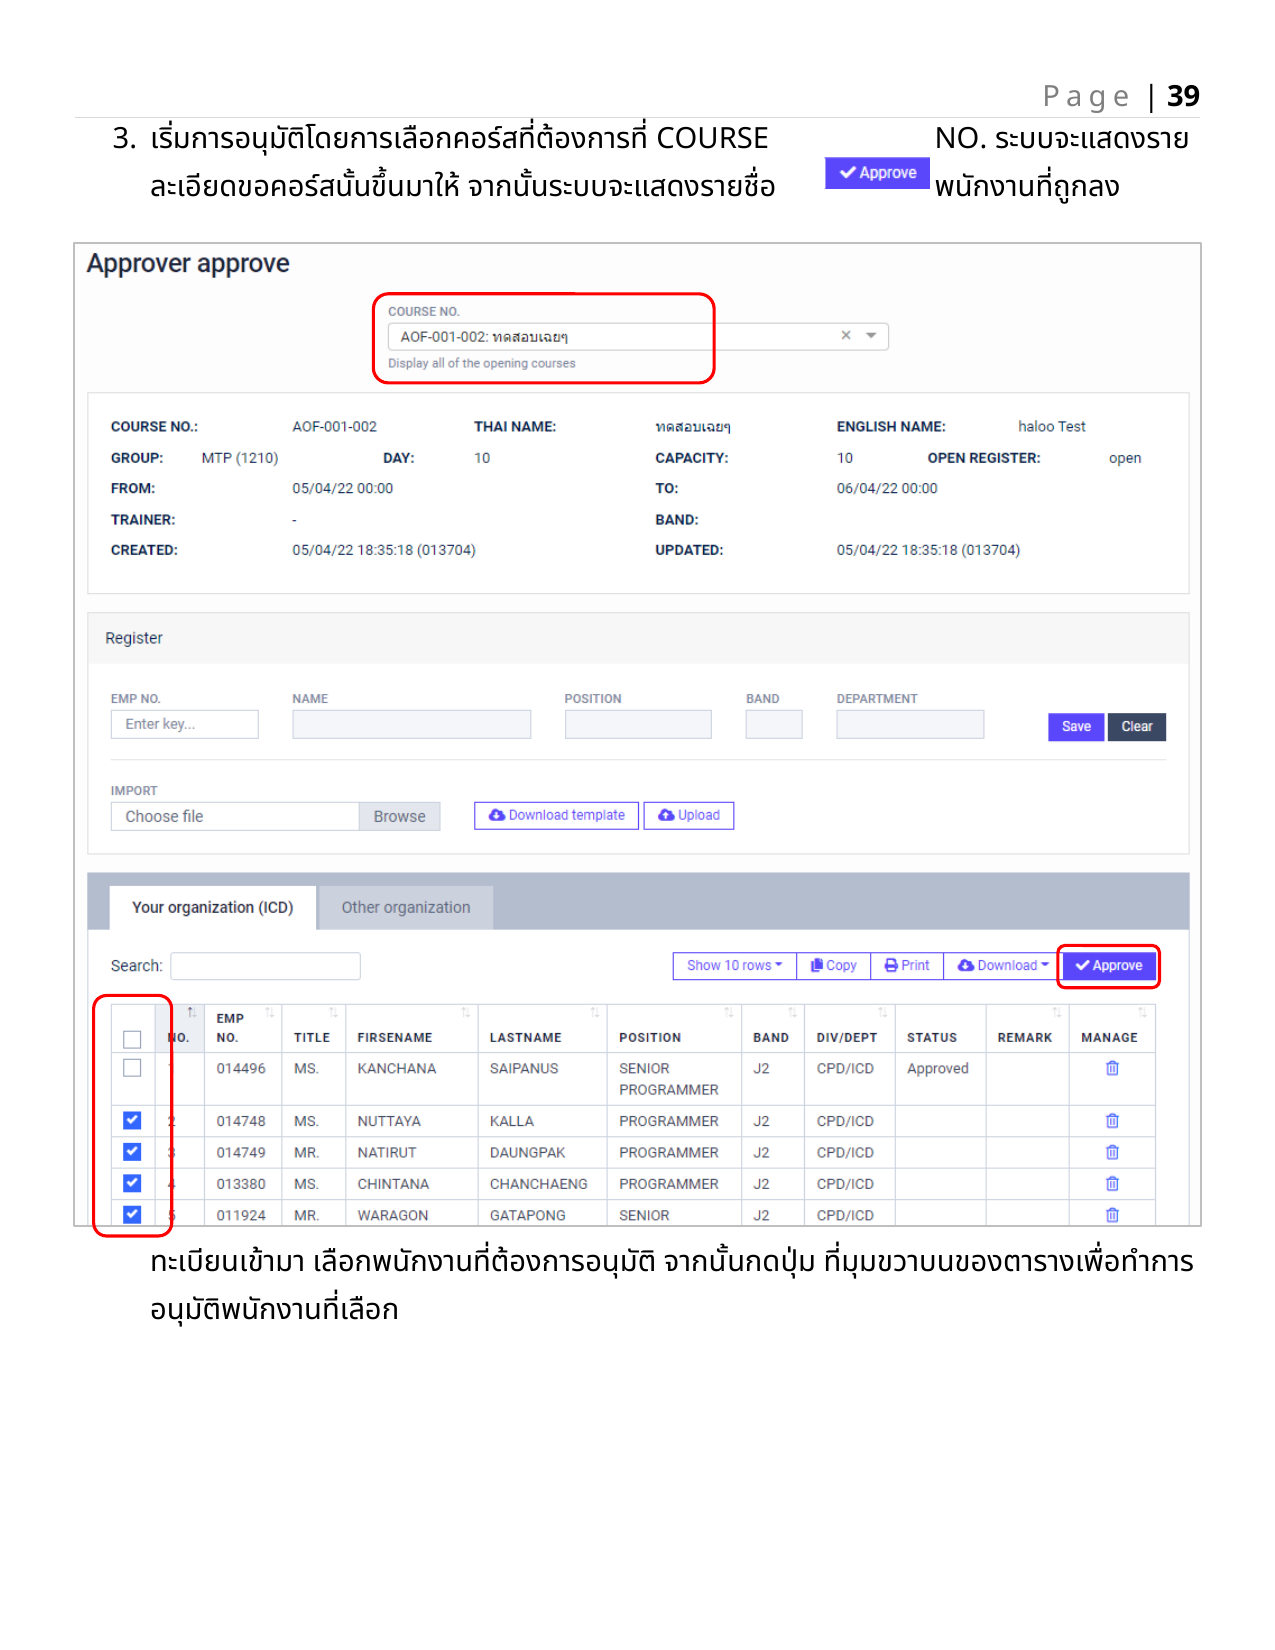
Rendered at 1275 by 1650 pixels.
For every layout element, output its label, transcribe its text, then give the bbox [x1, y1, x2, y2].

list เริ่มการอนุมัติโดยการเลือกคอร์สที่ต้องการที่ COURSE NO. ระบบจะแสดงรายละเอียดขอคอร์สนั้นขึ้นมาให้ จากนั้นระบบจะแสดงรายชื่อพนักงานที่ถูกลงทะเบียนเข้ามา เลือกพนักงานที่ต้องการอนุมัติ จากนั้นกดปุ่ม ที่มุมขวาบนของตารางเพื่อทำการอนุมัติพนักงานที่เลือก [112, 1227, 1200, 1332]
picture [75, 244, 1200, 1225]
list เริ่มการอนุมัติโดยการเลือกคอร์สที่ต้องการที่ COURSE NO. ระบบจะแสดงรายละเอียดขอคอร์สนั้นขึ้นมาให้ จากนั้นระบบจะแสดงรายชื่อพนักงานที่ถูกลงทะเบียนเข้ามา เลือกพนักงานที่ต้องการอนุมัติ จากนั้นกดปุ่ม ที่มุมขวาบนของตารางเพื่อทำการอนุมัติพนักงานที่เลือก [112, 118, 1200, 242]
picture [96, 997, 170, 1225]
picture [823, 156, 930, 187]
